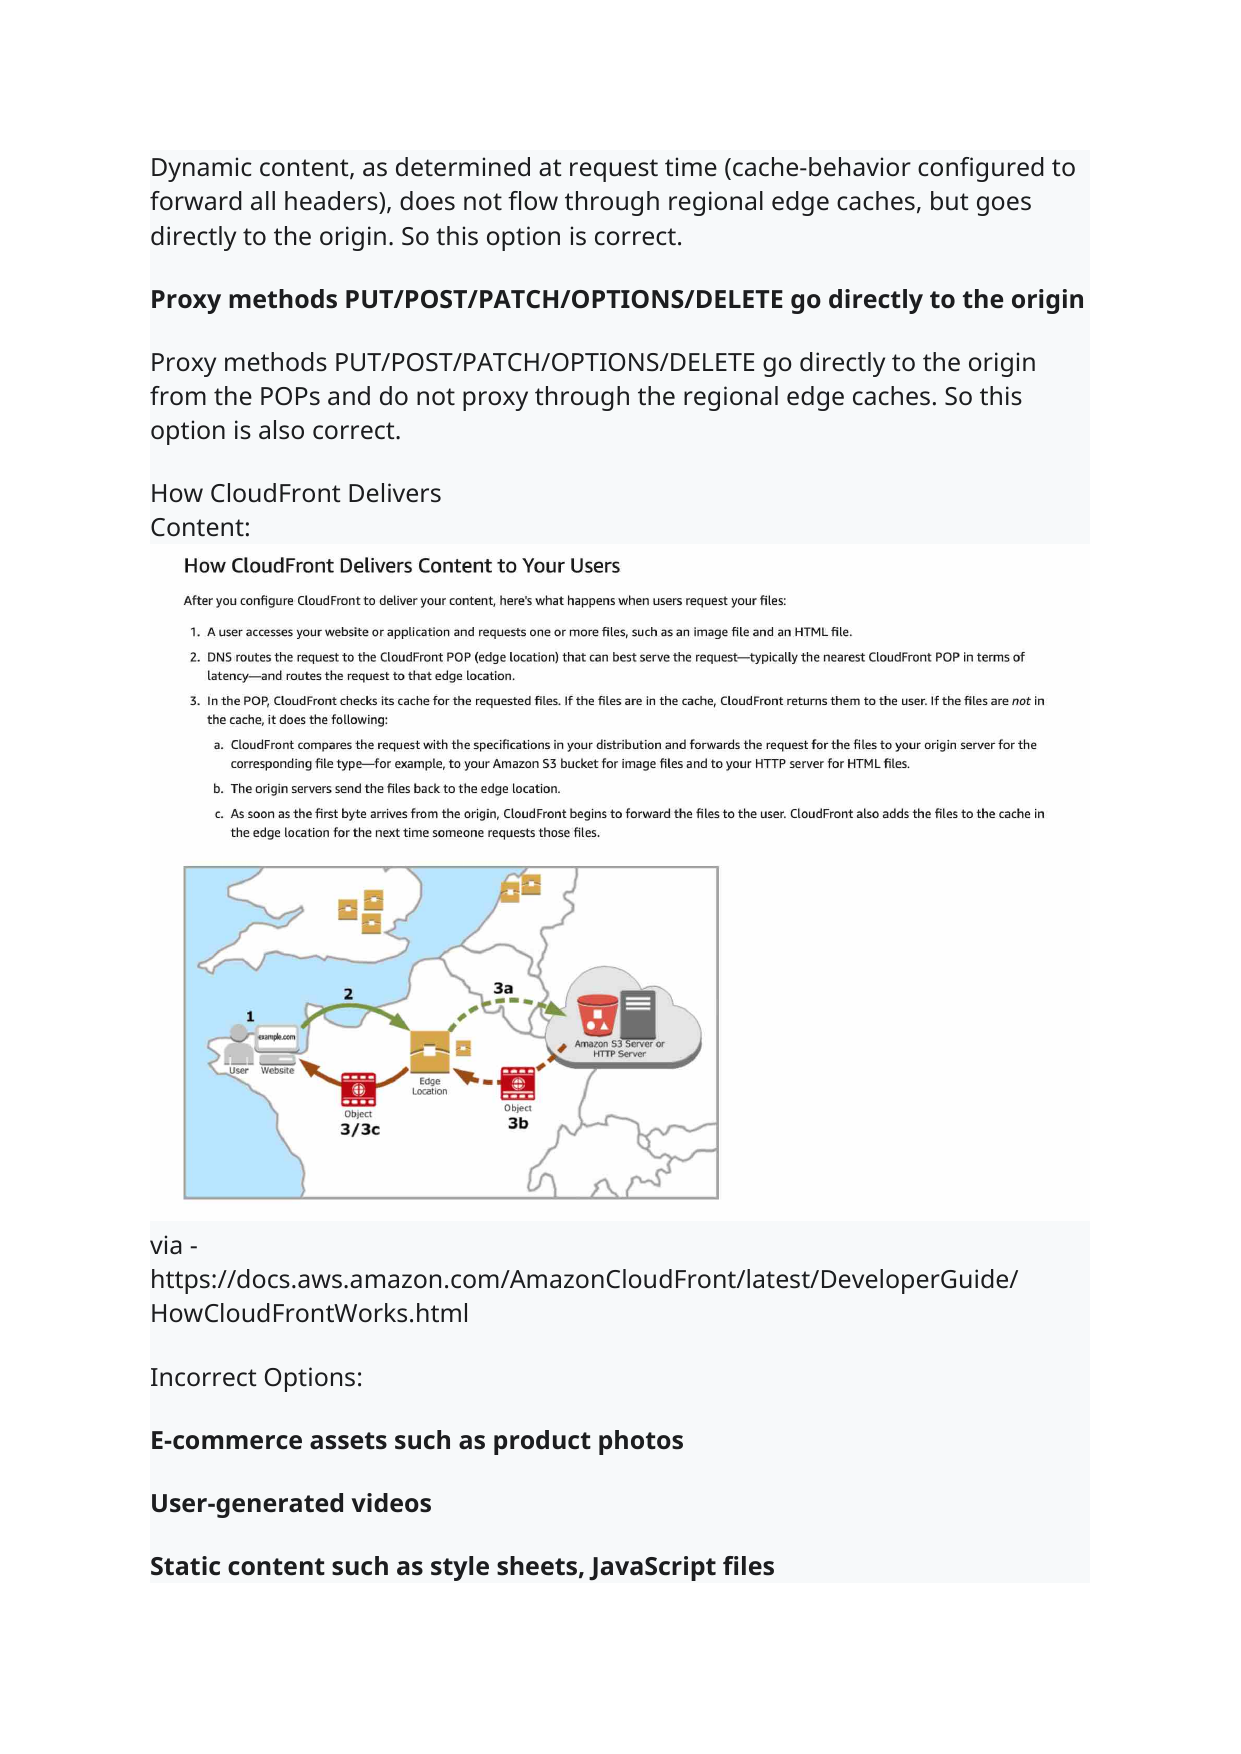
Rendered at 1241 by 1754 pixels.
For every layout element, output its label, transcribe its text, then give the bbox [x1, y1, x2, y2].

text How CloudFront Delivers Content: via - https://docs.aws.amazon.com/AmazonCloudFront/latest/DeveloperGuide/HowCloudFrontWorks.html [150, 1221, 1090, 1330]
text E-commerce assets such as product photos [150, 1422, 1090, 1456]
text Proxy methods PUT/POST/PATCH/OPTIONS/DELETE go directly to the origin [150, 281, 1090, 315]
text Proxy methods PUT/POST/PATCH/OPTIONS/DELETE go directly to the origin from the POPs and do not proxy through the regional edge caches. So this option is also correct. [150, 344, 1090, 447]
text Dynamic content, as determined at request time (cache-behavior configured to forward all headers), does not flow through regional edge caches, but goes directly to the origin. So this option is correct. [150, 150, 1090, 252]
text How CloudFront Delivers Content: via - https://docs.aws.amazon.com/AmazonCloudFront/latest/DeveloperGuide/HowCloudFrontWorks.html [150, 476, 1090, 544]
text User-generated videos [150, 1486, 1090, 1520]
picture [150, 544, 1091, 1221]
text Incorrect Options: [150, 1359, 1090, 1393]
text Static content such as style sheets, JavaScript files [150, 1549, 1090, 1583]
